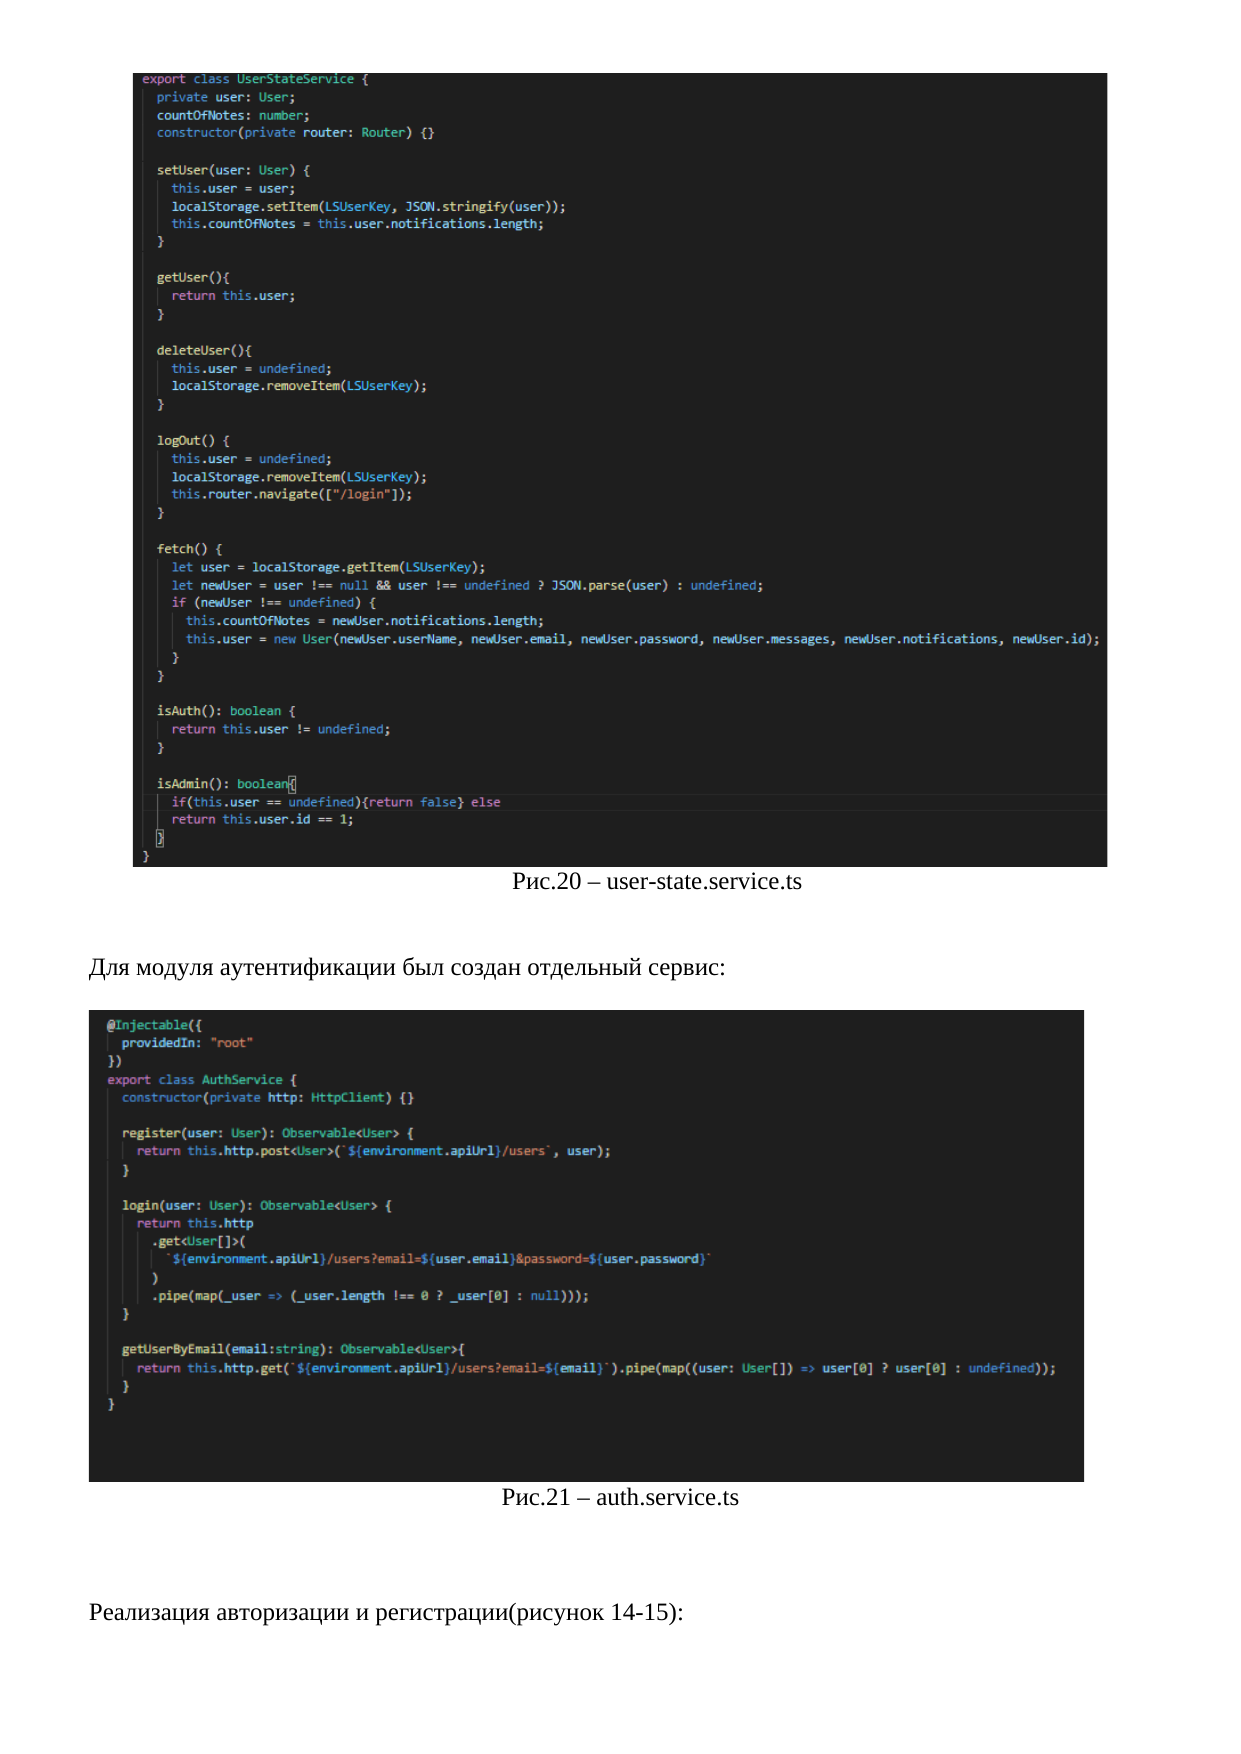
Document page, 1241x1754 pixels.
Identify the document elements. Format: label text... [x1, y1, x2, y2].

text Рис.20 – user-state.service.ts [89, 866, 1152, 895]
text Рис.21 – auth.service.ts [89, 1482, 1152, 1511]
text Для модуля аутентификации был создан отдельный сервис: [89, 952, 1152, 981]
picture [132, 73, 1108, 867]
text Реализация авторизации и регистрации(рисунок 14-15): [89, 1597, 1152, 1626]
picture [88, 1010, 1085, 1482]
